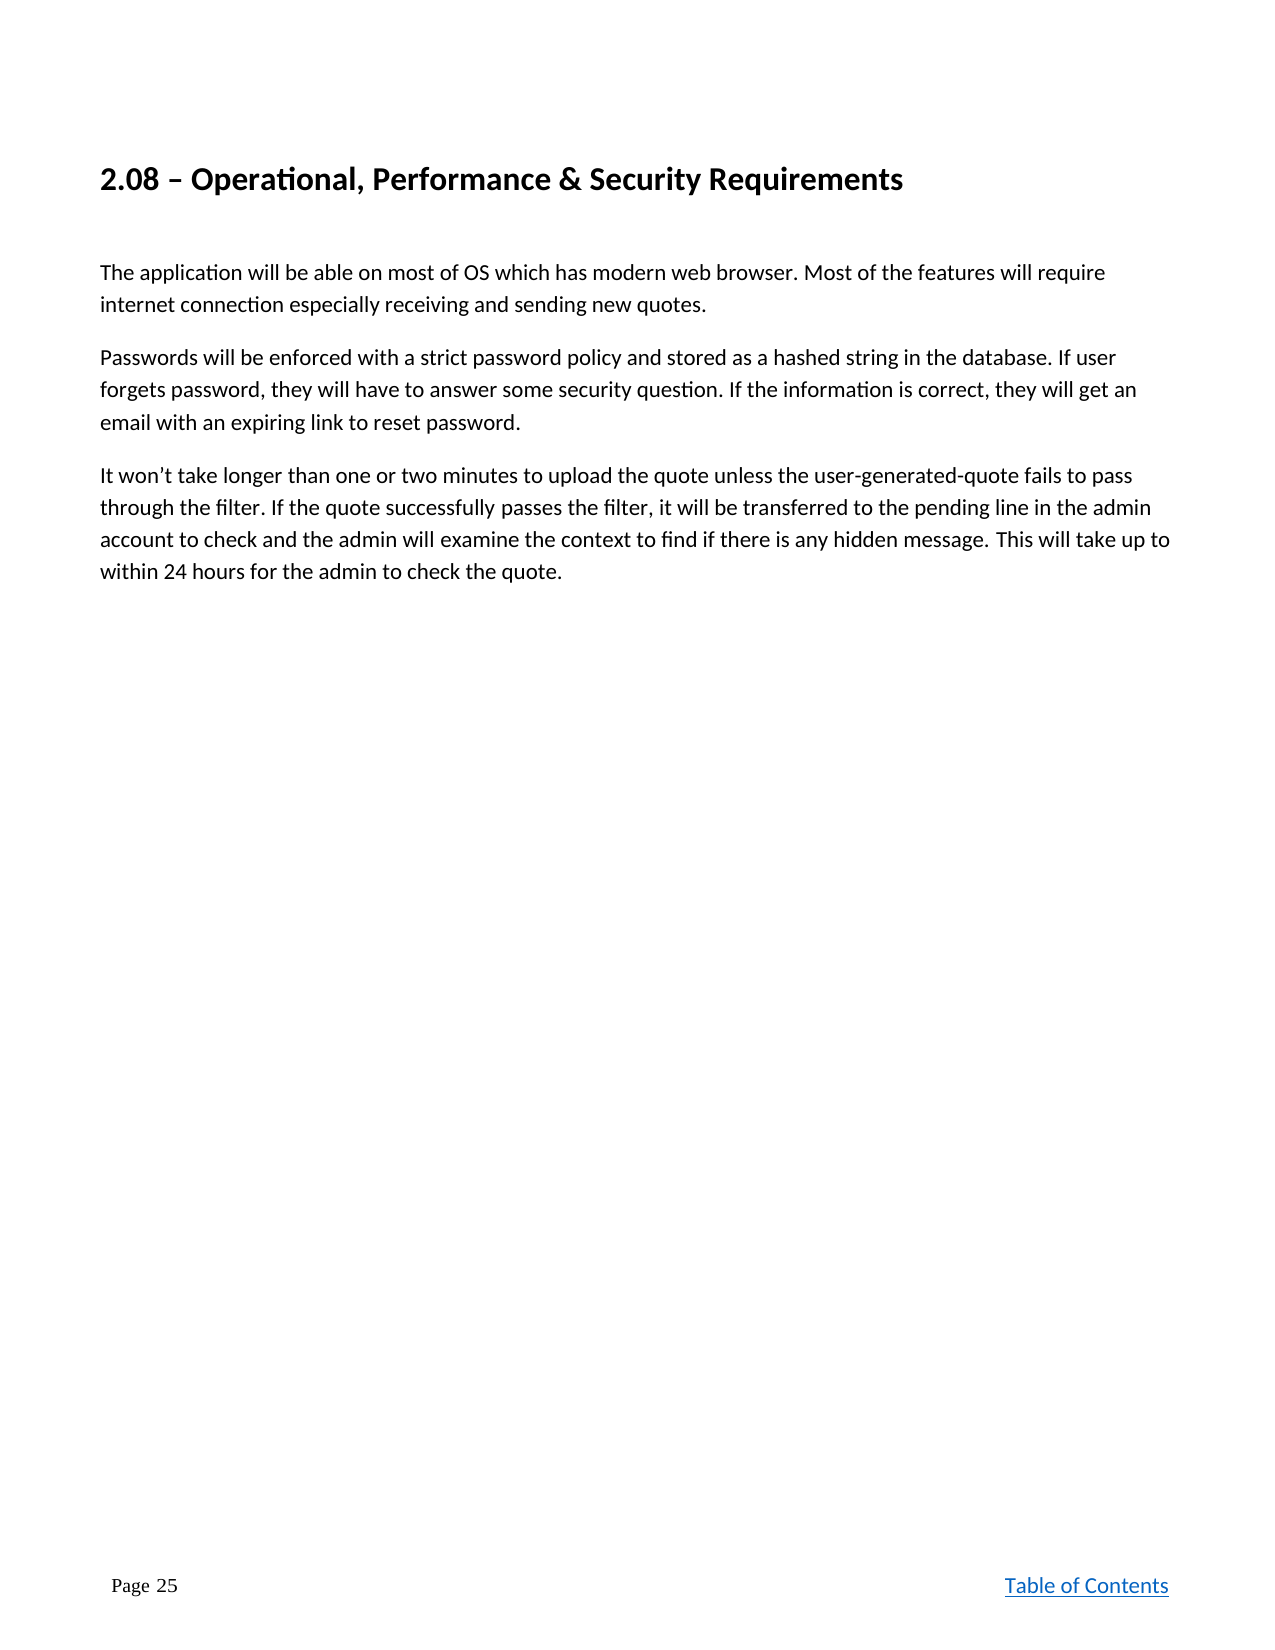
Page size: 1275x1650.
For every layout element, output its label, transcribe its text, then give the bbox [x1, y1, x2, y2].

text It won’t take longer than one or two minutes to upload the quote unless the user-generated-quote fails to pass through the filter. If the quote successfully passes the filter, it will be transferred to the pending line in the admin account to check and the admin will examine the context to find if there is any hidden message. This will take up to within 24 hours for the admin to check the quote. [100, 461, 1175, 585]
subtitle 2.08 – Operational, Performance & Security Requirements [100, 158, 1175, 199]
text The application will be able on most of OS which has modern web browser. Most of the features will require internet connection especially receiving and sending new quotes. [100, 258, 1175, 318]
text Passwords will be enforced with a strict password policy and stored as a hashed string in the database. If user forgets password, they will have to answer some security question. If the information is correct, they will get an email with an expiring link to reset password. [100, 343, 1175, 436]
